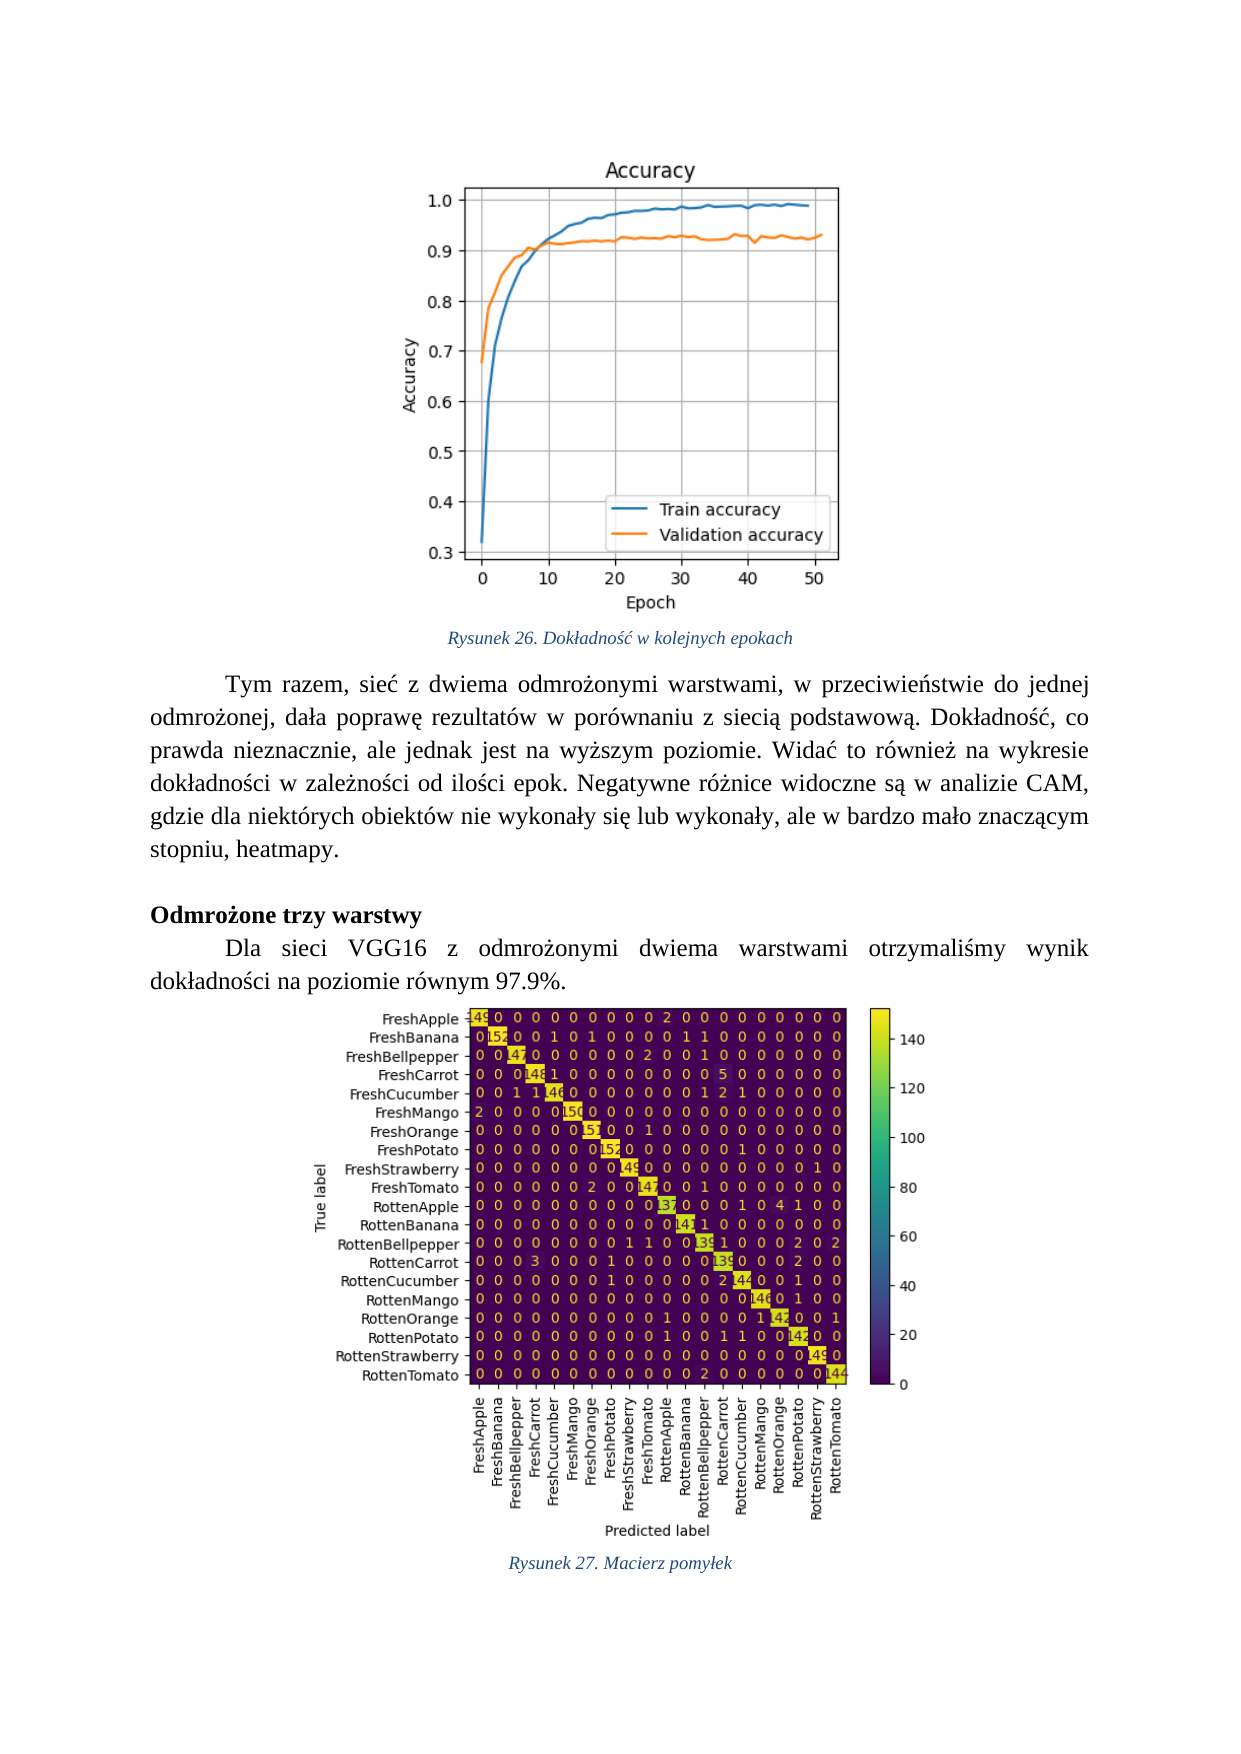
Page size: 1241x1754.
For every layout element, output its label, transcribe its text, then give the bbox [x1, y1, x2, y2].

picture [305, 999, 935, 1548]
text Odmrożone trzy warstwy [150, 900, 1090, 929]
picture [391, 150, 849, 623]
text Dla sieci VGG16 z odmrożonymi dwiema warstwami otrzymaliśmy wynik dokładności na poziomie równym 97.9%. [150, 933, 1090, 995]
text Tym razem, sieć z dwiema odmrożonymi warstwami, w przeciwieństwie do jednej odmrożonej, dała poprawę rezultatów w porównaniu z siecią podstawową. Dokładność, co prawda nieznacznie, ale jednak jest na wyższym poziomie. Widać to również na wykresie dokładności w zależności od ilości epok. Negatywne różnice widoczne są w analizie CAM, gdzie dla niektórych obiektów nie wykonały się lub wykonały, ale w bardzo mało znaczącym stopniu, heatmapy. [150, 669, 1090, 863]
